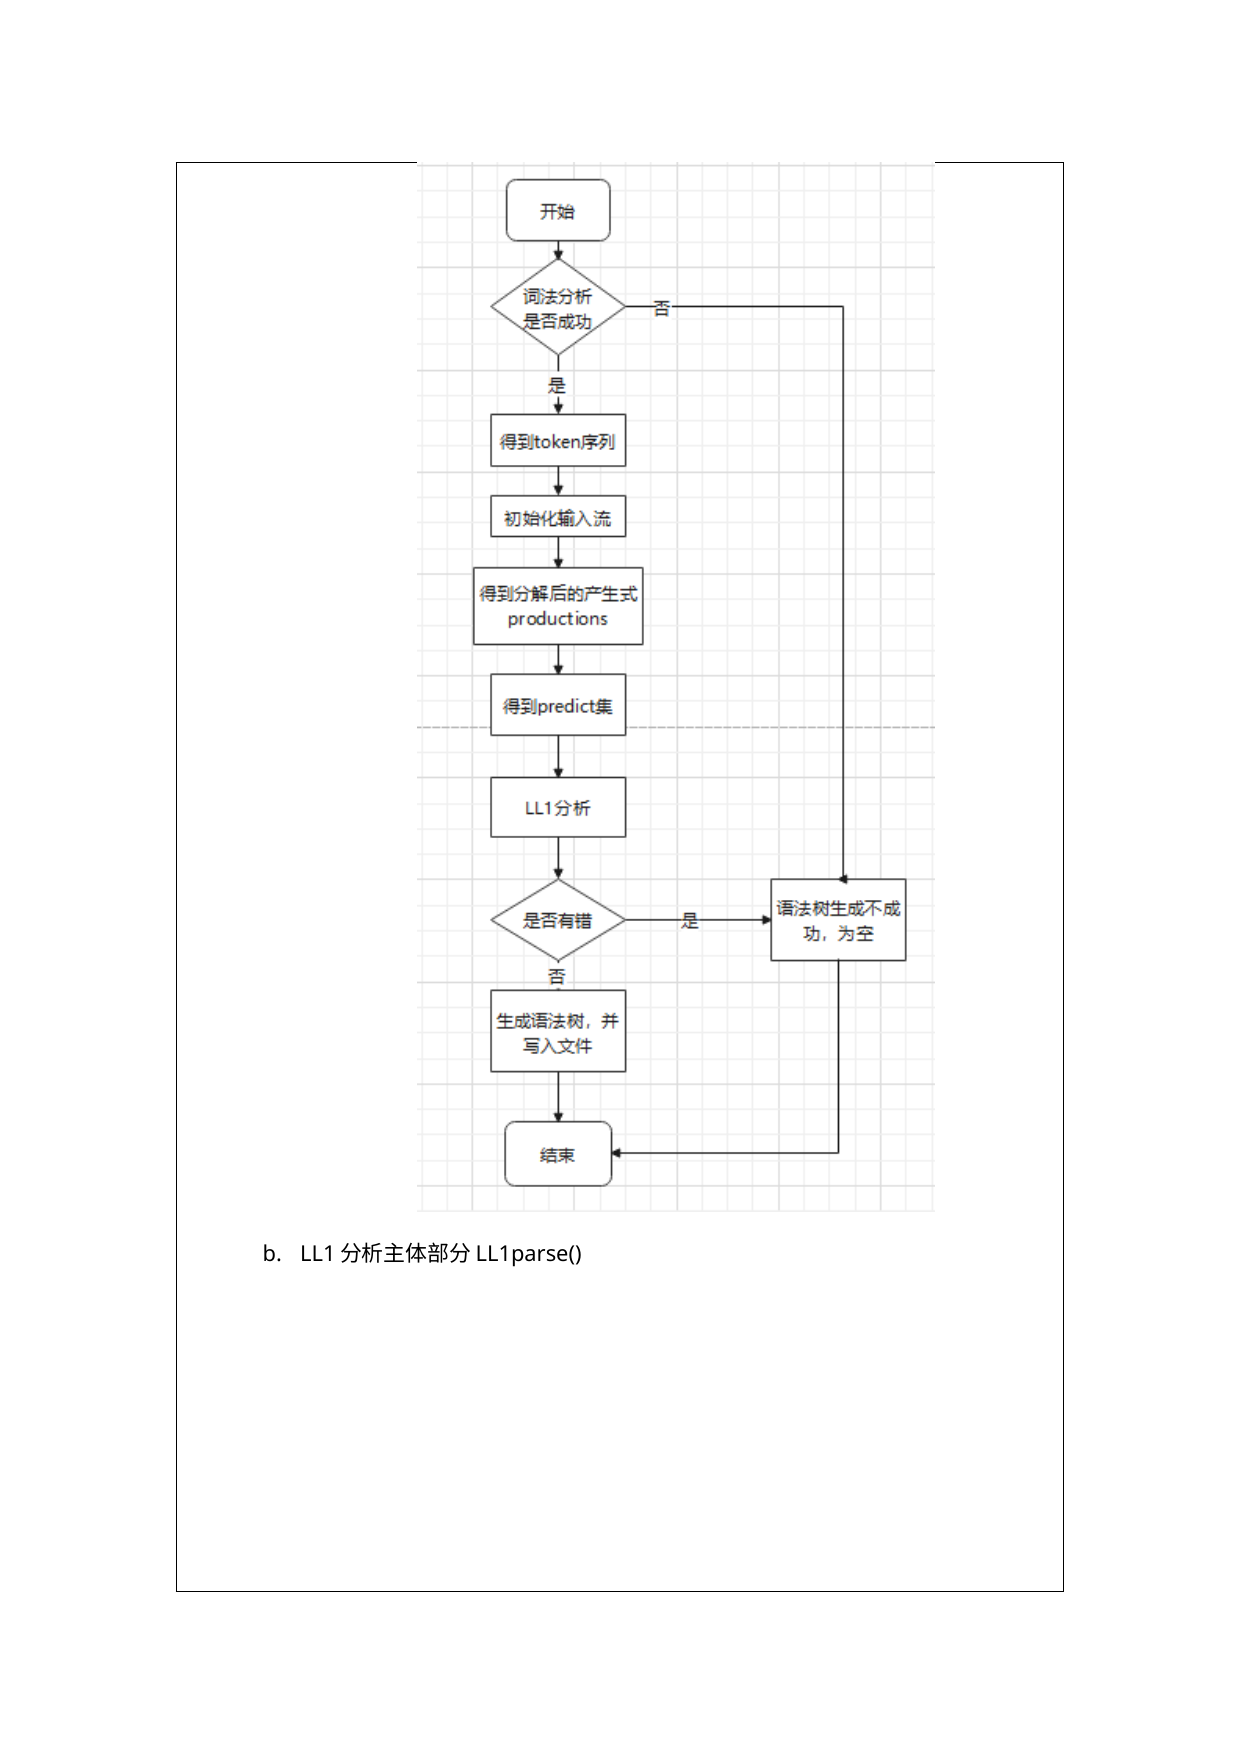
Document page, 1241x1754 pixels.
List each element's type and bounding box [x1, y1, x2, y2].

table_cell [177, 163, 1063, 1591]
picture [417, 162, 935, 1212]
